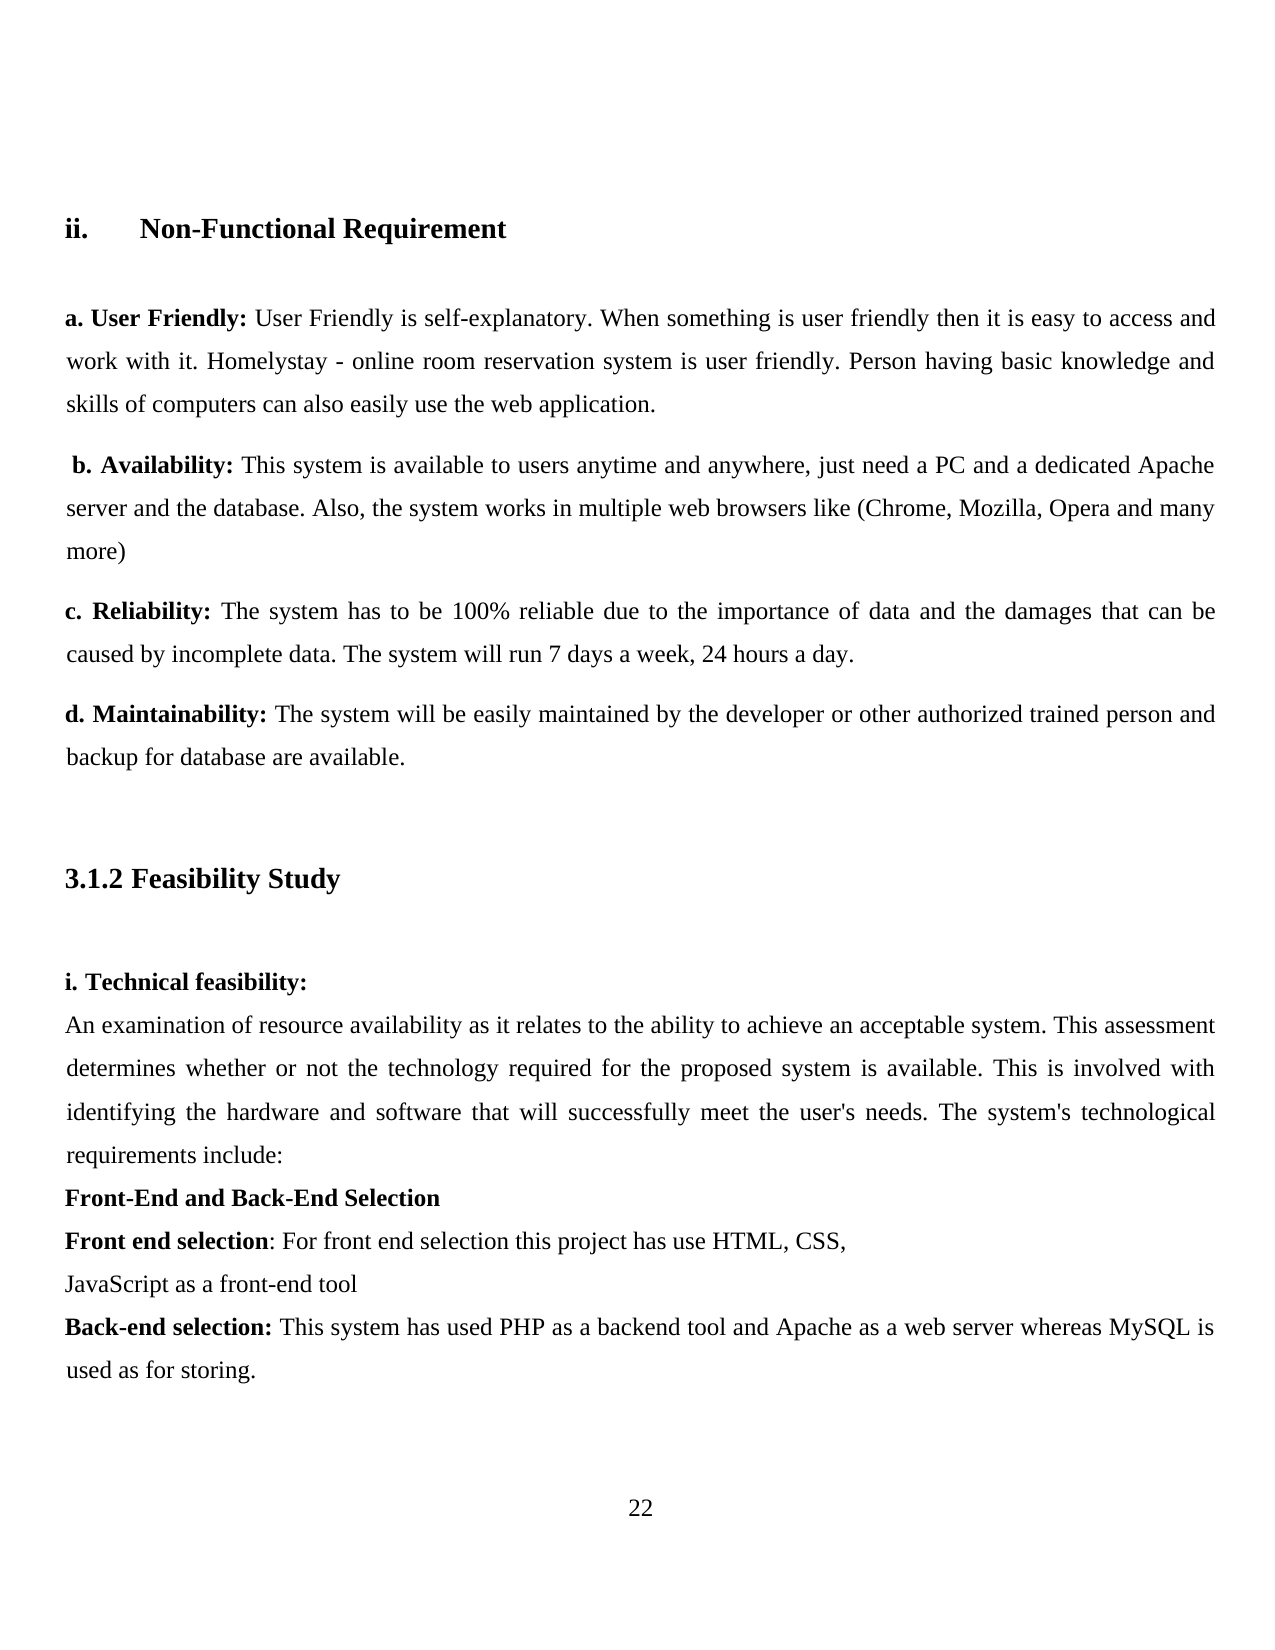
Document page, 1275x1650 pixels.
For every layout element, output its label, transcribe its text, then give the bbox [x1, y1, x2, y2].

text JavaScript as a front-end tool [64, 1269, 1217, 1298]
text Front-End and Back-End Selection [64, 1183, 1217, 1212]
text Back-end selection: This system has used PHP as a backend tool and Apache as a web server whereas MySQL is used as for storing. [64, 1312, 1217, 1384]
text b. Availability: This system is available to users anytime and anywhere, just need a PC and a dedicated Apache server and the database. Also, the system works in multiple web browsers like (Chrome, Mozilla, Opera and many more) [64, 450, 1217, 565]
text a. User Friendly: User Friendly is self-explanatory. When something is user friendly then it is easy to access and work with it. Homelystay - online room reservation system is user friendly. Person having basic knowledge and skills of computers can also easily use the web application. [64, 303, 1217, 418]
text An examination of resource availability as it relates to the ability to achieve an acceptable system. This assessment determines whether or not the technology required for the proposed system is available. This is involved with identifying the hardware and software that will successfully meet the user's needs. The system's technological requirements include: [64, 1010, 1217, 1168]
text Front end selection: For front end selection this project has use HTML, CSS, [64, 1226, 1217, 1255]
text c. Reliability: The system has to be 100% reliable due to the importance of data and the damages that can be caused by incomplete data. The system will run 7 days a week, 24 hours a day. [64, 596, 1217, 668]
text d. Maintainability: The system will be easily maintained by the developer or other authorized trained person and backup for database are available. [64, 699, 1217, 771]
text i. Technical feasibility: [64, 967, 1217, 996]
text ii. Non-Functional Requirement [64, 211, 1065, 245]
text 3.1.2 Feasibility Study [64, 862, 1217, 895]
